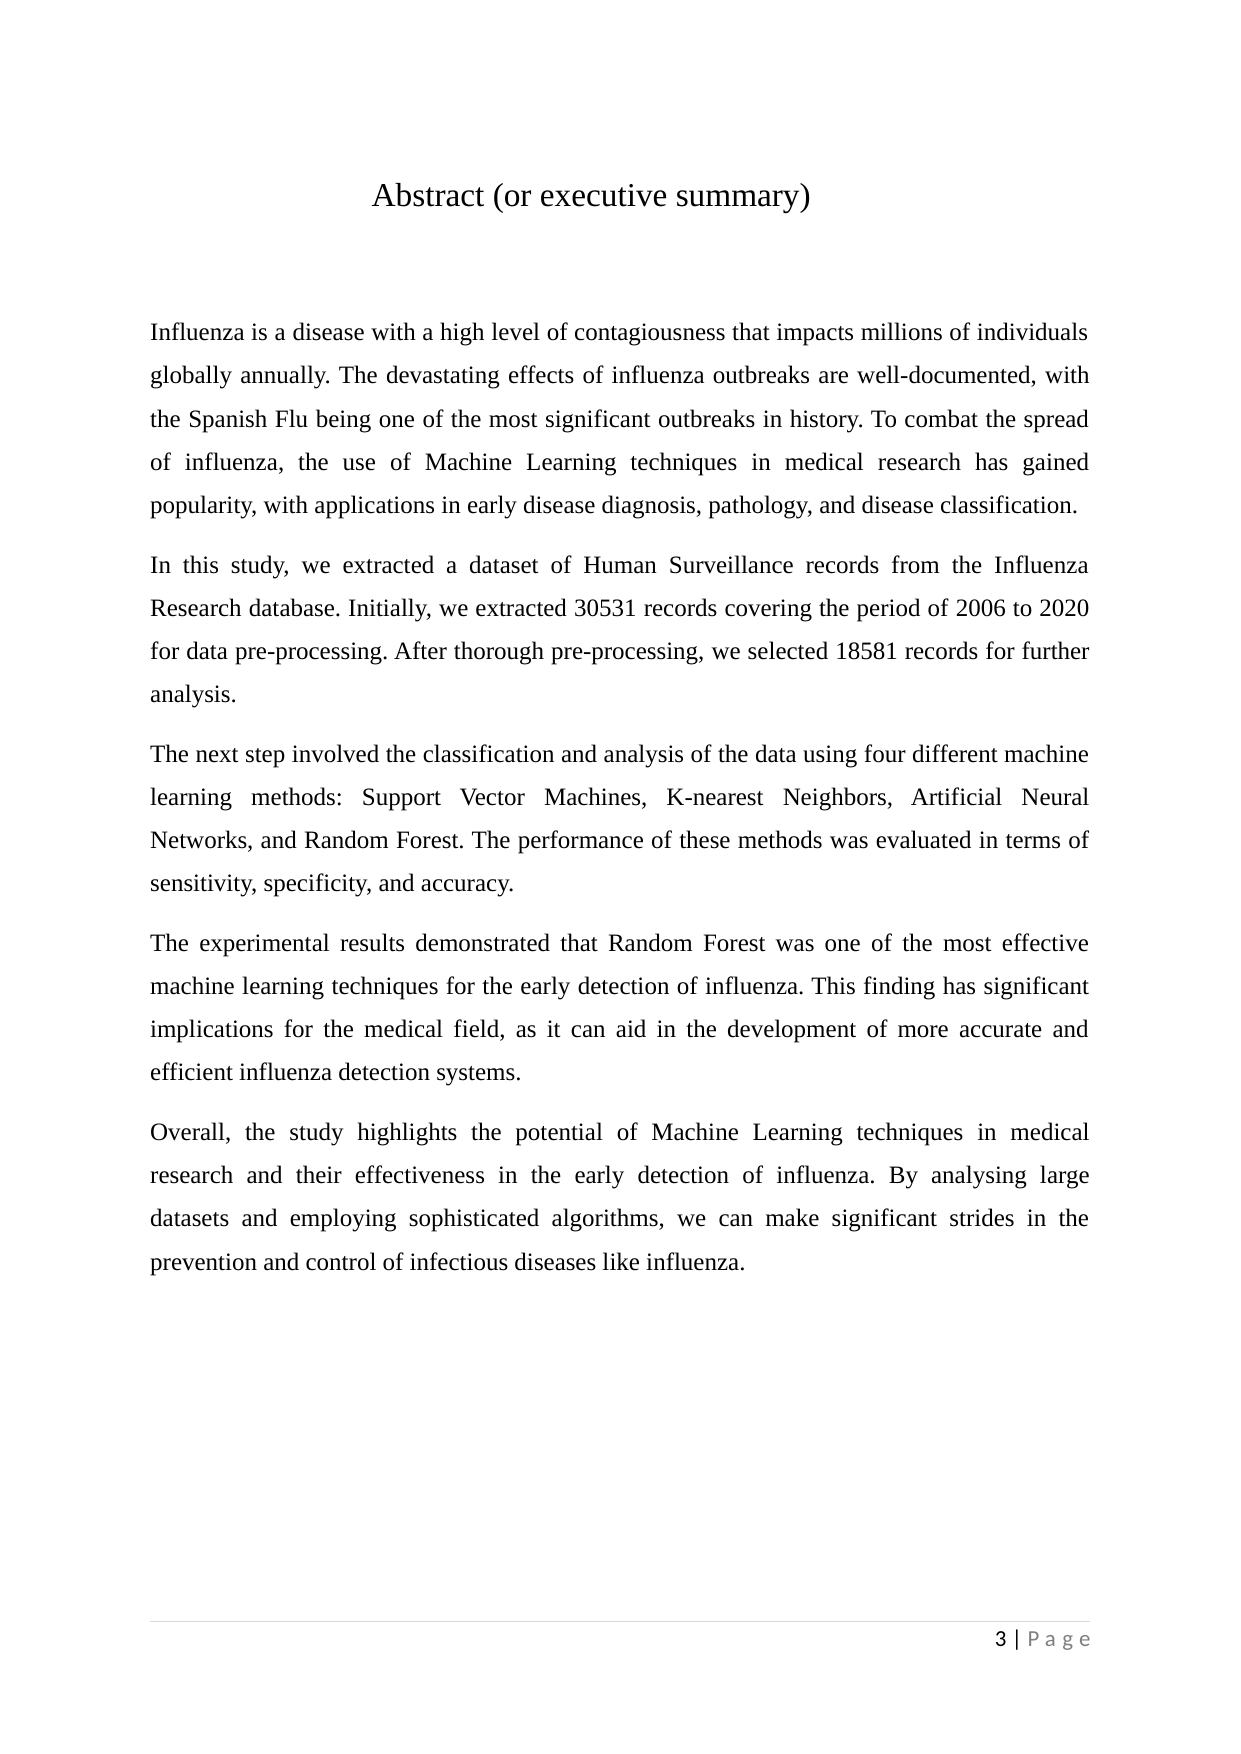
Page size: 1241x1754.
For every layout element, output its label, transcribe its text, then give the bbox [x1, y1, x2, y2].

text Influenza is a disease with a high level of contagiousness that impacts millions of individuals globally annually. The devastating effects of influenza outbreaks are well-documented, with the Spanish Flu being one of the most significant outbreaks in history. To combat the spread of influenza, the use of Machine Learning techniques in medical research has gained popularity, with applications in early disease diagnosis, pathology, and disease classification. [150, 317, 1090, 519]
text In this study, we extracted a dataset of Human Surveillance records from the Influenza Research database. Initially, we extracted 30531 records covering the period of 2006 to 2020 for data pre-processing. After thorough pre-processing, we selected 18581 records for further analysis. [150, 550, 1090, 708]
subtitle Abstract (or executive summary) [150, 175, 1090, 213]
text Overall, the study highlights the potential of Machine Learning techniques in medical research and their effectiveness in the early detection of influenza. By analysing large datasets and employing sophisticated algorithms, we can make significant strides in the prevention and control of infectious diseases like influenza. [150, 1117, 1090, 1275]
text The experimental results demonstrated that Random Forest was one of the most effective machine learning techniques for the early detection of influenza. This finding has significant implications for the medical field, as it can aid in the development of more accurate and efficient influenza detection systems. [150, 928, 1090, 1086]
text The next step involved the classification and analysis of the data using four different machine learning methods: Support Vector Machines, K-nearest Neighbors, Artificial Neural Networks, and Random Forest. The performance of these methods was evaluated in terms of sensitivity, specificity, and accuracy. [150, 739, 1090, 897]
